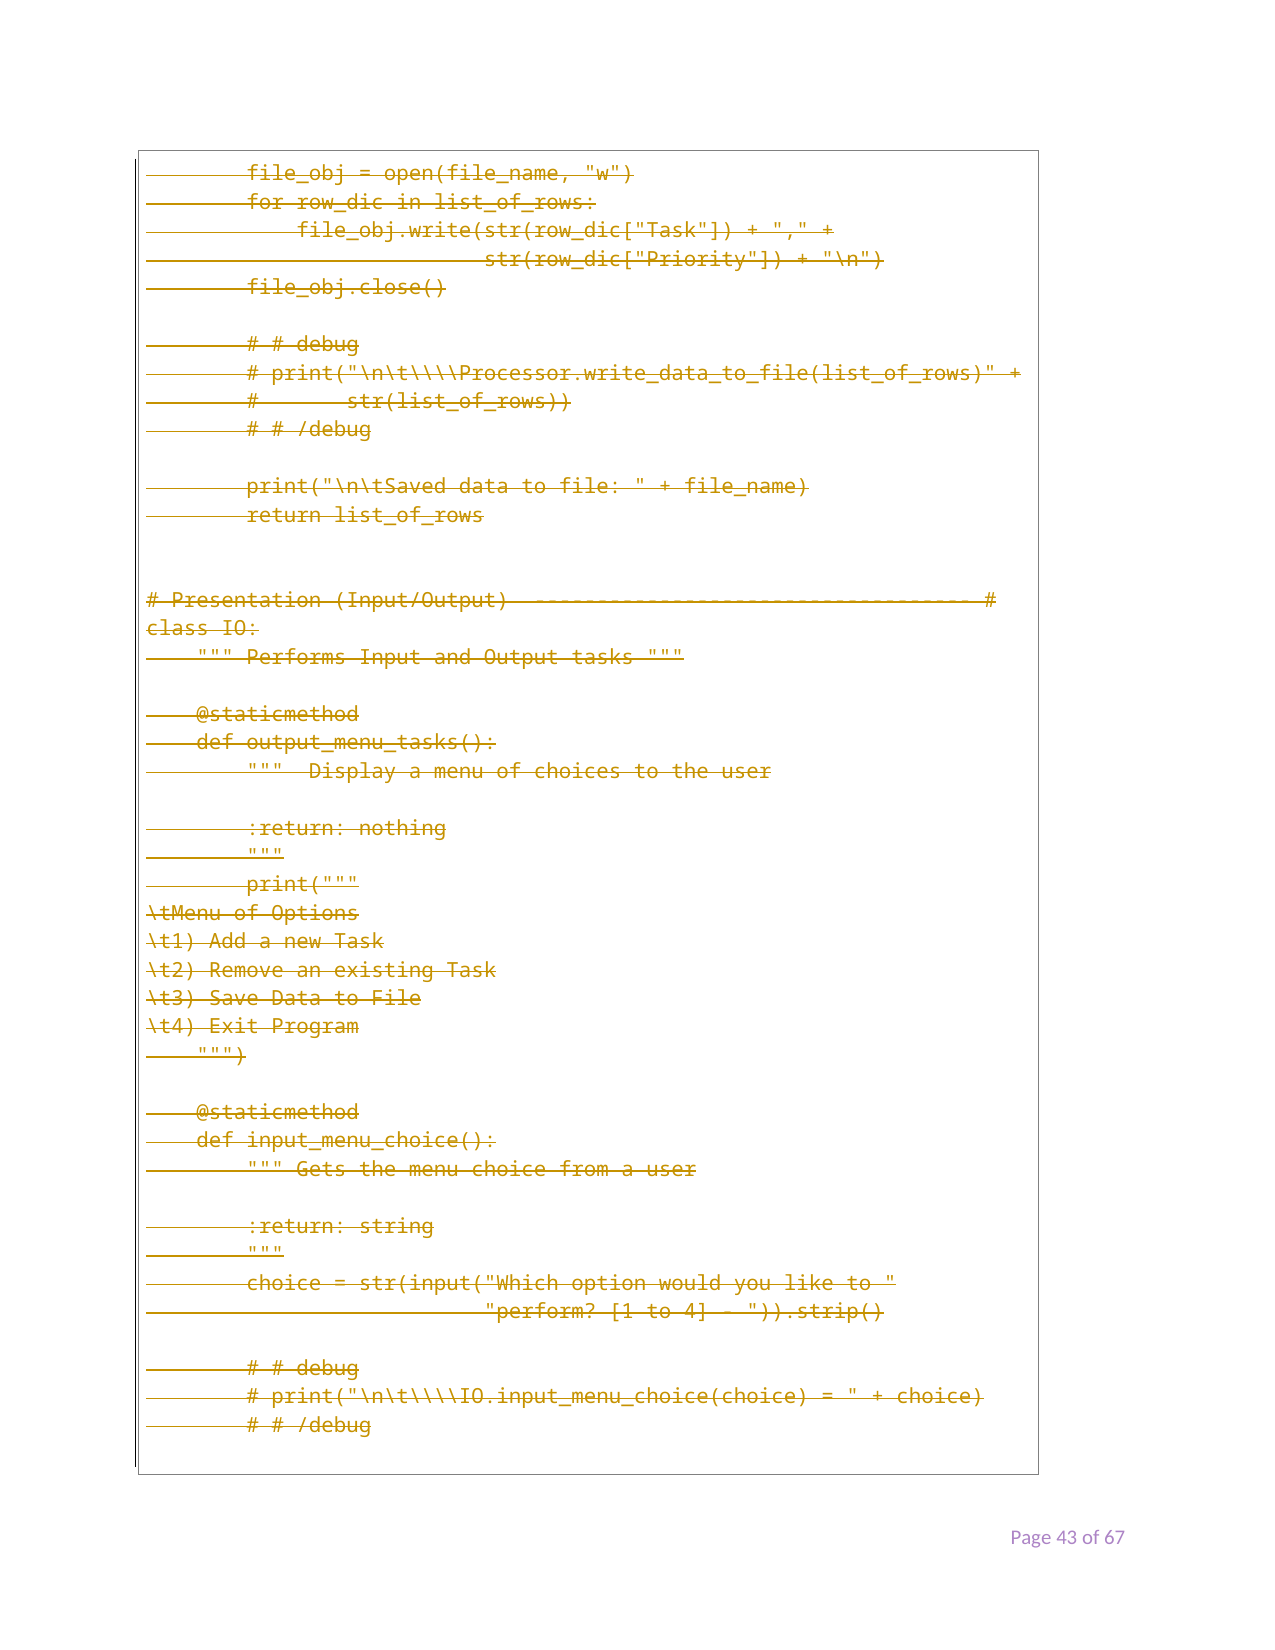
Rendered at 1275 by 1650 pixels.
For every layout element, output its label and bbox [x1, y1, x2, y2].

table_header [139, 151, 1038, 1474]
